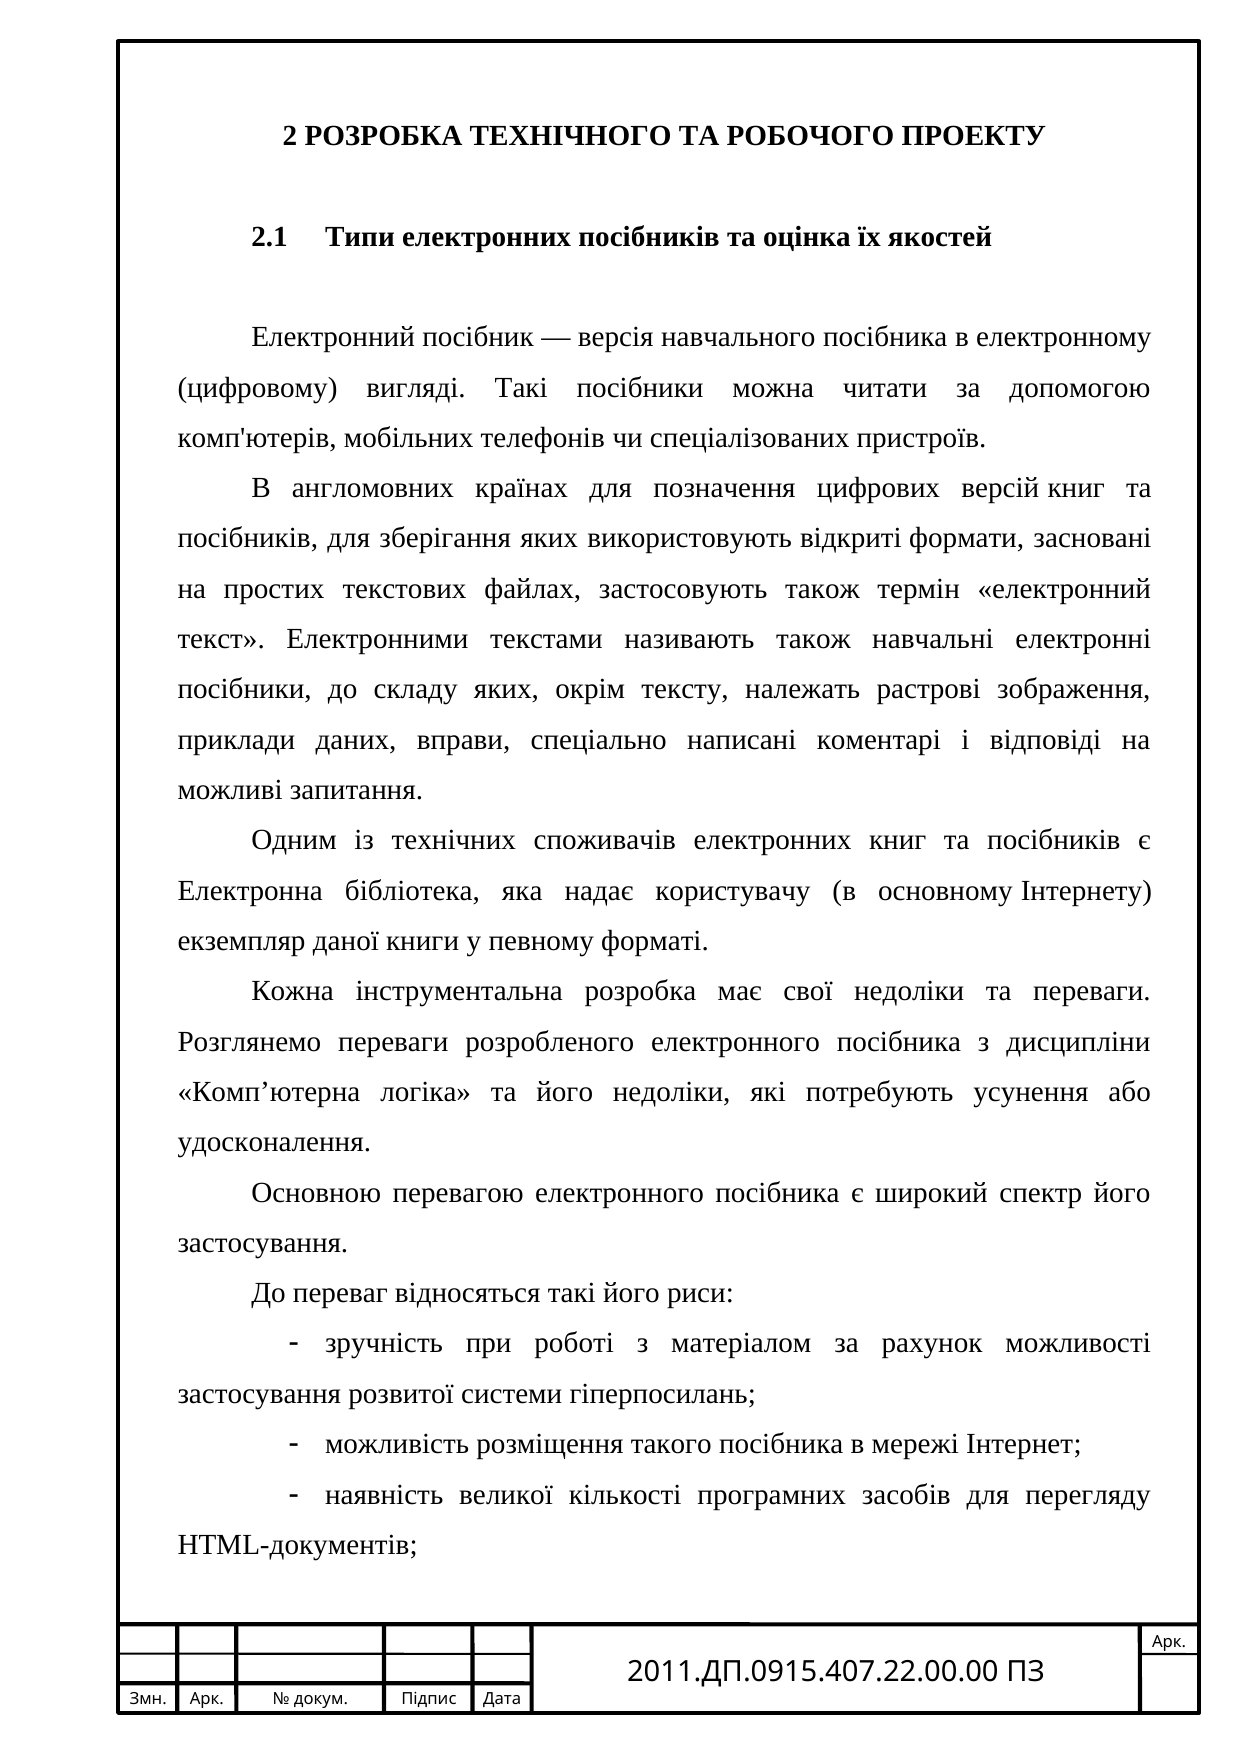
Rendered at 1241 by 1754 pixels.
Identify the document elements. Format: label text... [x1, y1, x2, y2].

text 2 РОЗРОБКА ТЕХНІЧНОГО ТА РОБОЧОГО ПРОЕКТУ [177, 118, 1152, 152]
text Електронний посібник — версія навчального посібника в електронному (цифровому) вигляді. Такі посібники можна читати за допомогою комп'ютерів, мобільних телефонів чи спеціалізованих пристроїв. [177, 319, 1152, 453]
list зручність при роботі з матеріалом за рахунок можливості застосування розвитої системи гіперпосилань; [177, 1326, 1152, 1409]
text Кожна інструментальна розробка має свої недоліки та переваги. Розглянемо переваги розробленого електронного посібника з дисципліни «Комп’ютерна логіка» та його недоліки, які потребують усунення або удосконалення. [177, 973, 1152, 1158]
list Типи електронних посібників та оцінка їх якостей [177, 219, 1152, 252]
text Одним із технічних споживачів електронних книг та посібників є Електронна бібліотека, яка надає користувачу (в основному Інтернету) екземпляр даної книги у певному форматі. [177, 822, 1152, 957]
text До переваг відносяться такі його риси: [177, 1275, 1152, 1309]
text Основною перевагою електронного посібника є широкий спектр його застосування. [177, 1175, 1152, 1258]
list наявність великої кількості програмних засобів для перегляду HTML-документів; [177, 1477, 1152, 1561]
text В англомовних країнах для позначення цифрових версій книг та посібників, для зберігання яких використовують відкриті формати, засновані на простих текстових файлах, застосовують також термін «електронний текст». Електронними текстами називають також навчальні електронні посібники, до складу яких, окрім тексту, належать растрові зображення, приклади даних, вправи, спеціально написані коментарі і відповіді на можливі запитання. [177, 470, 1152, 806]
list можливість розміщення такого посібника в мережі Інтернет; [177, 1426, 1152, 1460]
